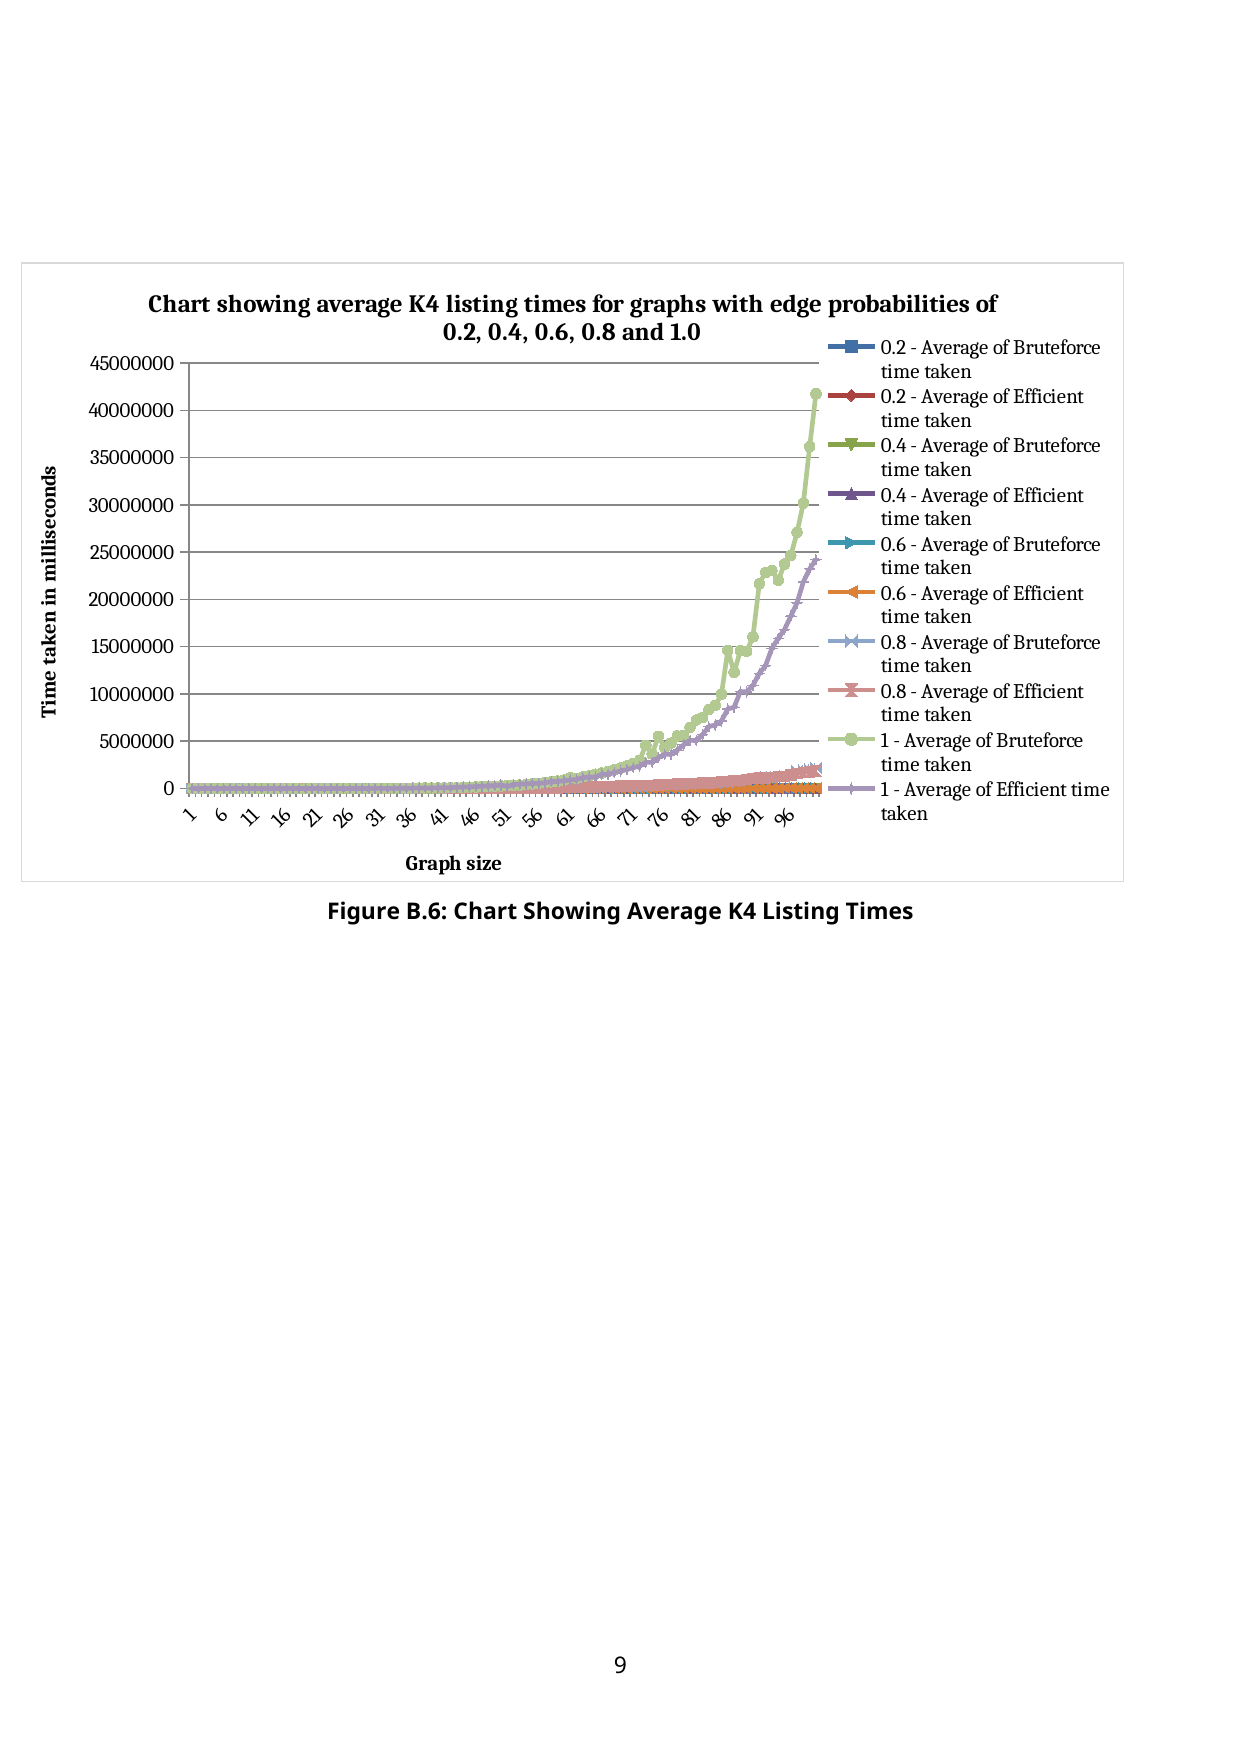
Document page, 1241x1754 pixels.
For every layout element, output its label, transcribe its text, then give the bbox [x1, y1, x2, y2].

text Figure B.6: Chart Showing Average K4 Listing Times [187, 895, 1053, 926]
